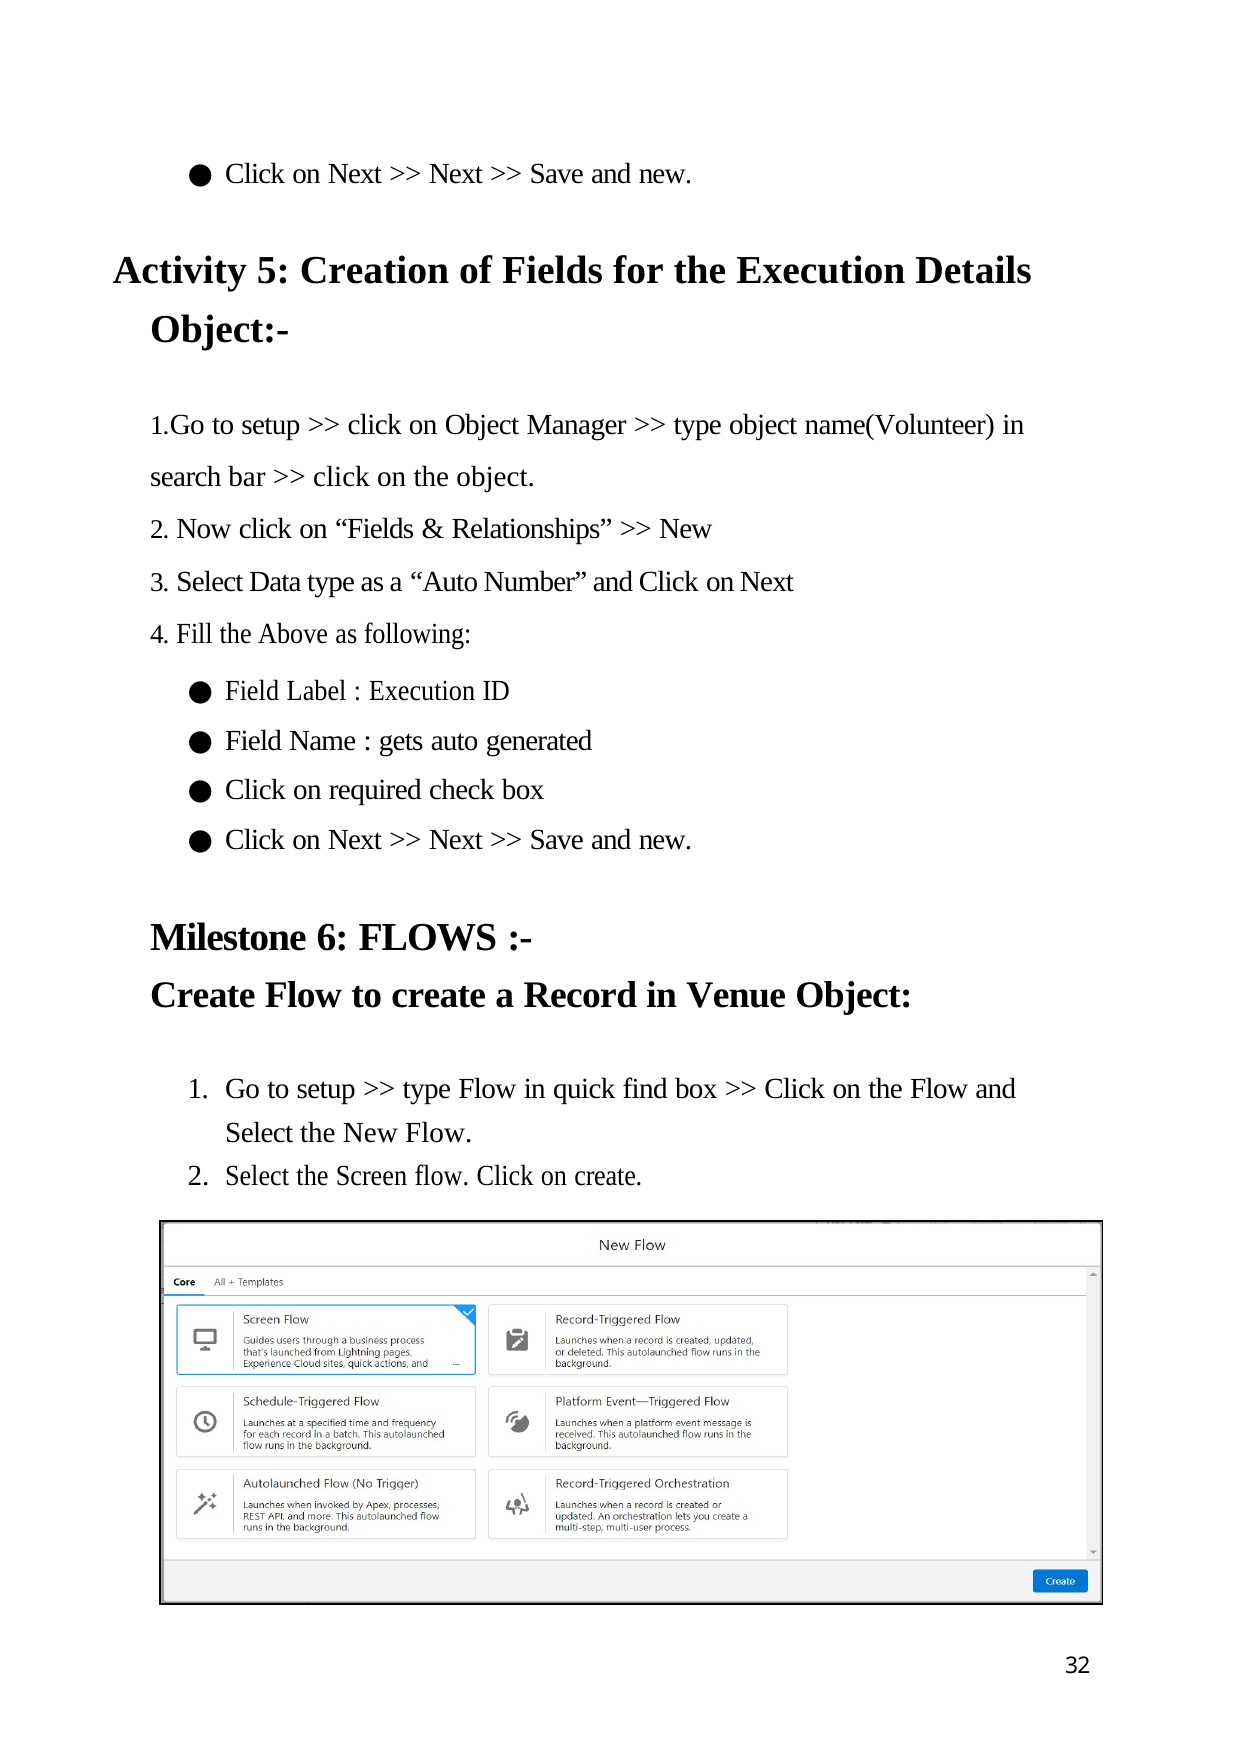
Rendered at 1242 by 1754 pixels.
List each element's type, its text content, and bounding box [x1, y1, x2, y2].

subtitle Activity 5: Creation of Fields for the Execution Details Object:- [113, 246, 1054, 351]
list Field Label : Execution ID [187, 669, 1138, 709]
list Now click on “Fields & Relationships” >> New [150, 512, 1138, 545]
list Click on Next >> Next >> Save and new. [187, 818, 1138, 858]
list Select the Screen flow. Click on create. [187, 1159, 1138, 1192]
list Field Name : gets auto generated [187, 719, 1138, 758]
list Fill the Above as following: [150, 617, 1138, 650]
picture [161, 1222, 1102, 1603]
subtitle Create Flow to create a Record in Venue Object: [150, 972, 1138, 1015]
list Go to setup >> click on Object Manager >> type object name(Volunteer) in search bar >> click on the object. [150, 407, 1083, 493]
list Click on Next >> Next >> Save and new. [187, 152, 1138, 192]
list Click on required check box [187, 769, 1138, 808]
list Go to setup >> type Flow in quick find box >> Click on the Flow and Select the New Flow. [187, 1072, 1067, 1149]
list Select Data type as a “Auto Number” and Click on Next [150, 564, 1138, 598]
subtitle Milestone 6: FLOWS :- [150, 913, 1138, 958]
